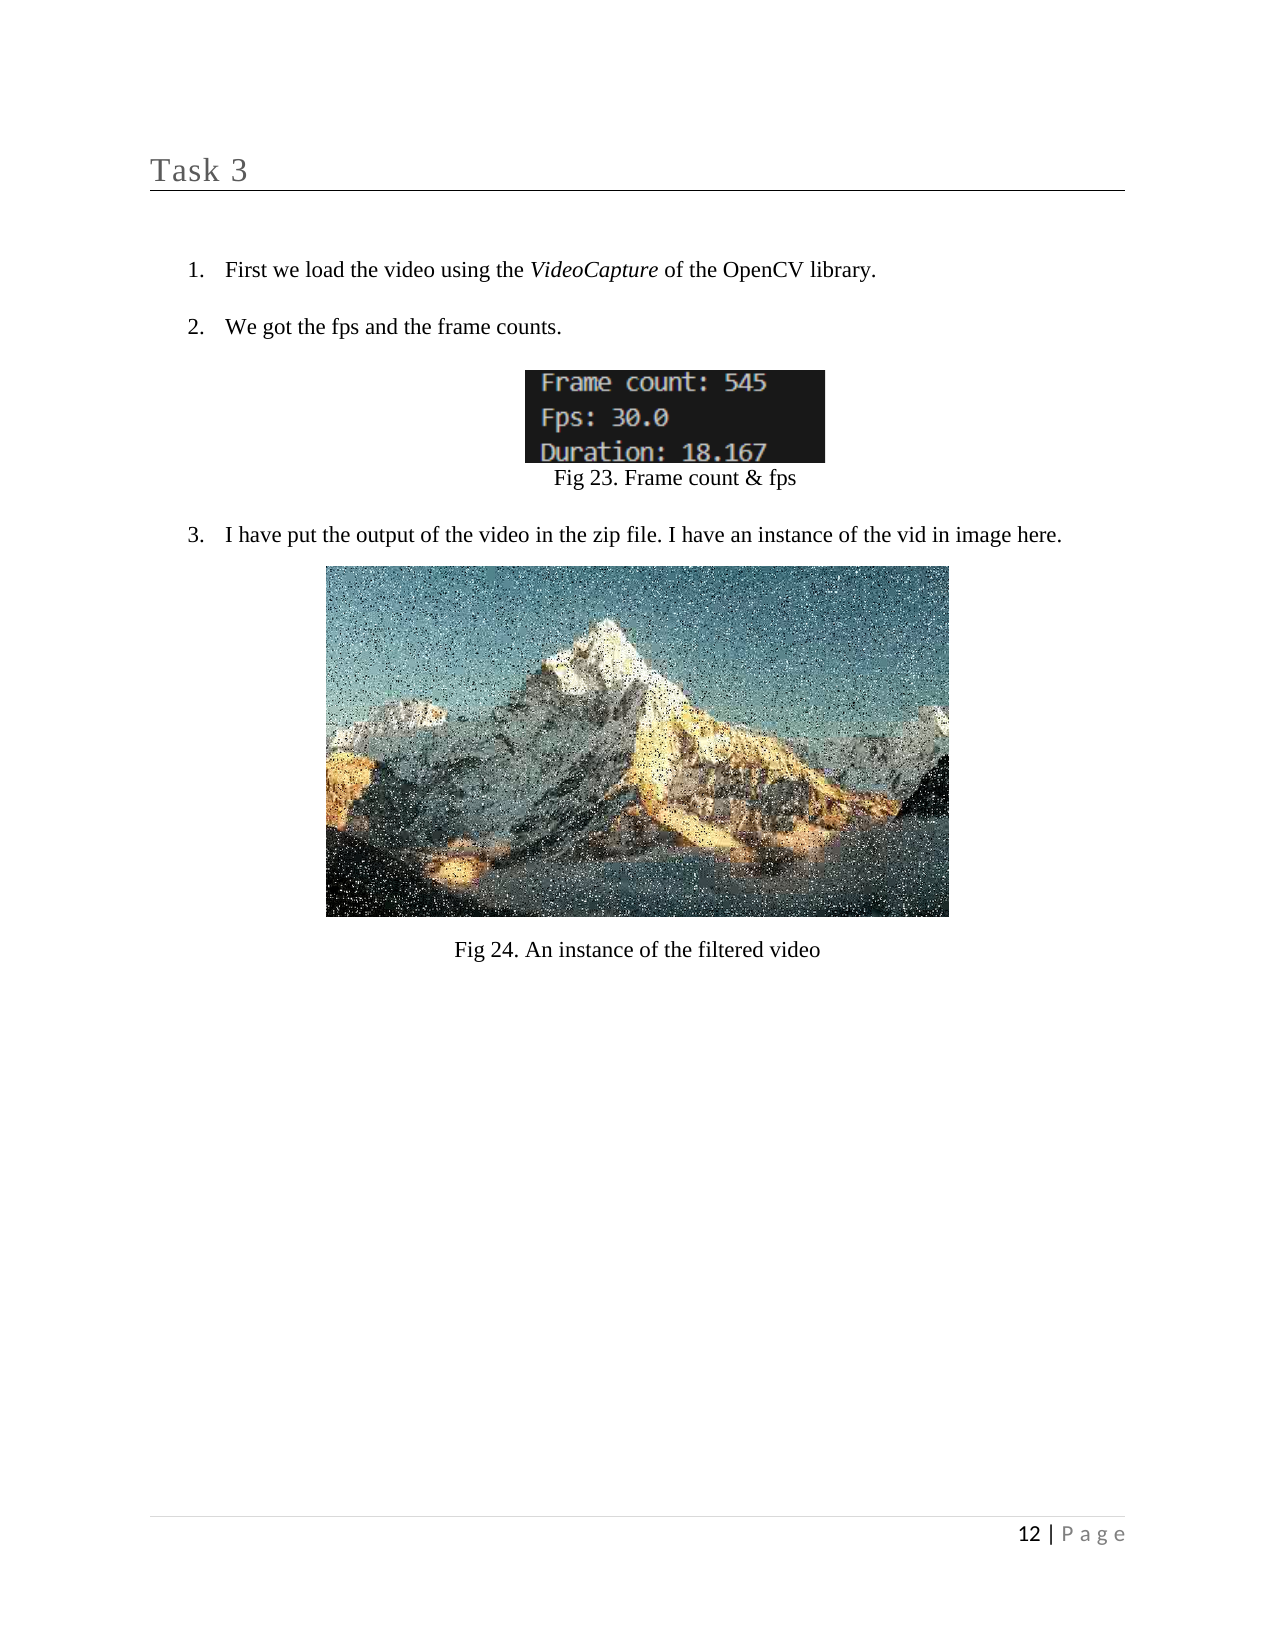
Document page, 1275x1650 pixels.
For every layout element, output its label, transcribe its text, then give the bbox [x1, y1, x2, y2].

list Fig 23. Frame count & fps [225, 464, 1125, 491]
list I have put the output of the video in the zip file. I have an instance of the vid in image here. [187, 521, 1125, 548]
list We got the fps and the frame counts. [187, 313, 1125, 339]
picture [525, 370, 826, 463]
text Fig 24. An instance of the filtered video [150, 936, 1125, 962]
list First we load the video using the VideoCapture of the OpenCV library. [187, 256, 1125, 283]
subtitle Task 3 [150, 150, 1125, 190]
picture [326, 566, 949, 917]
